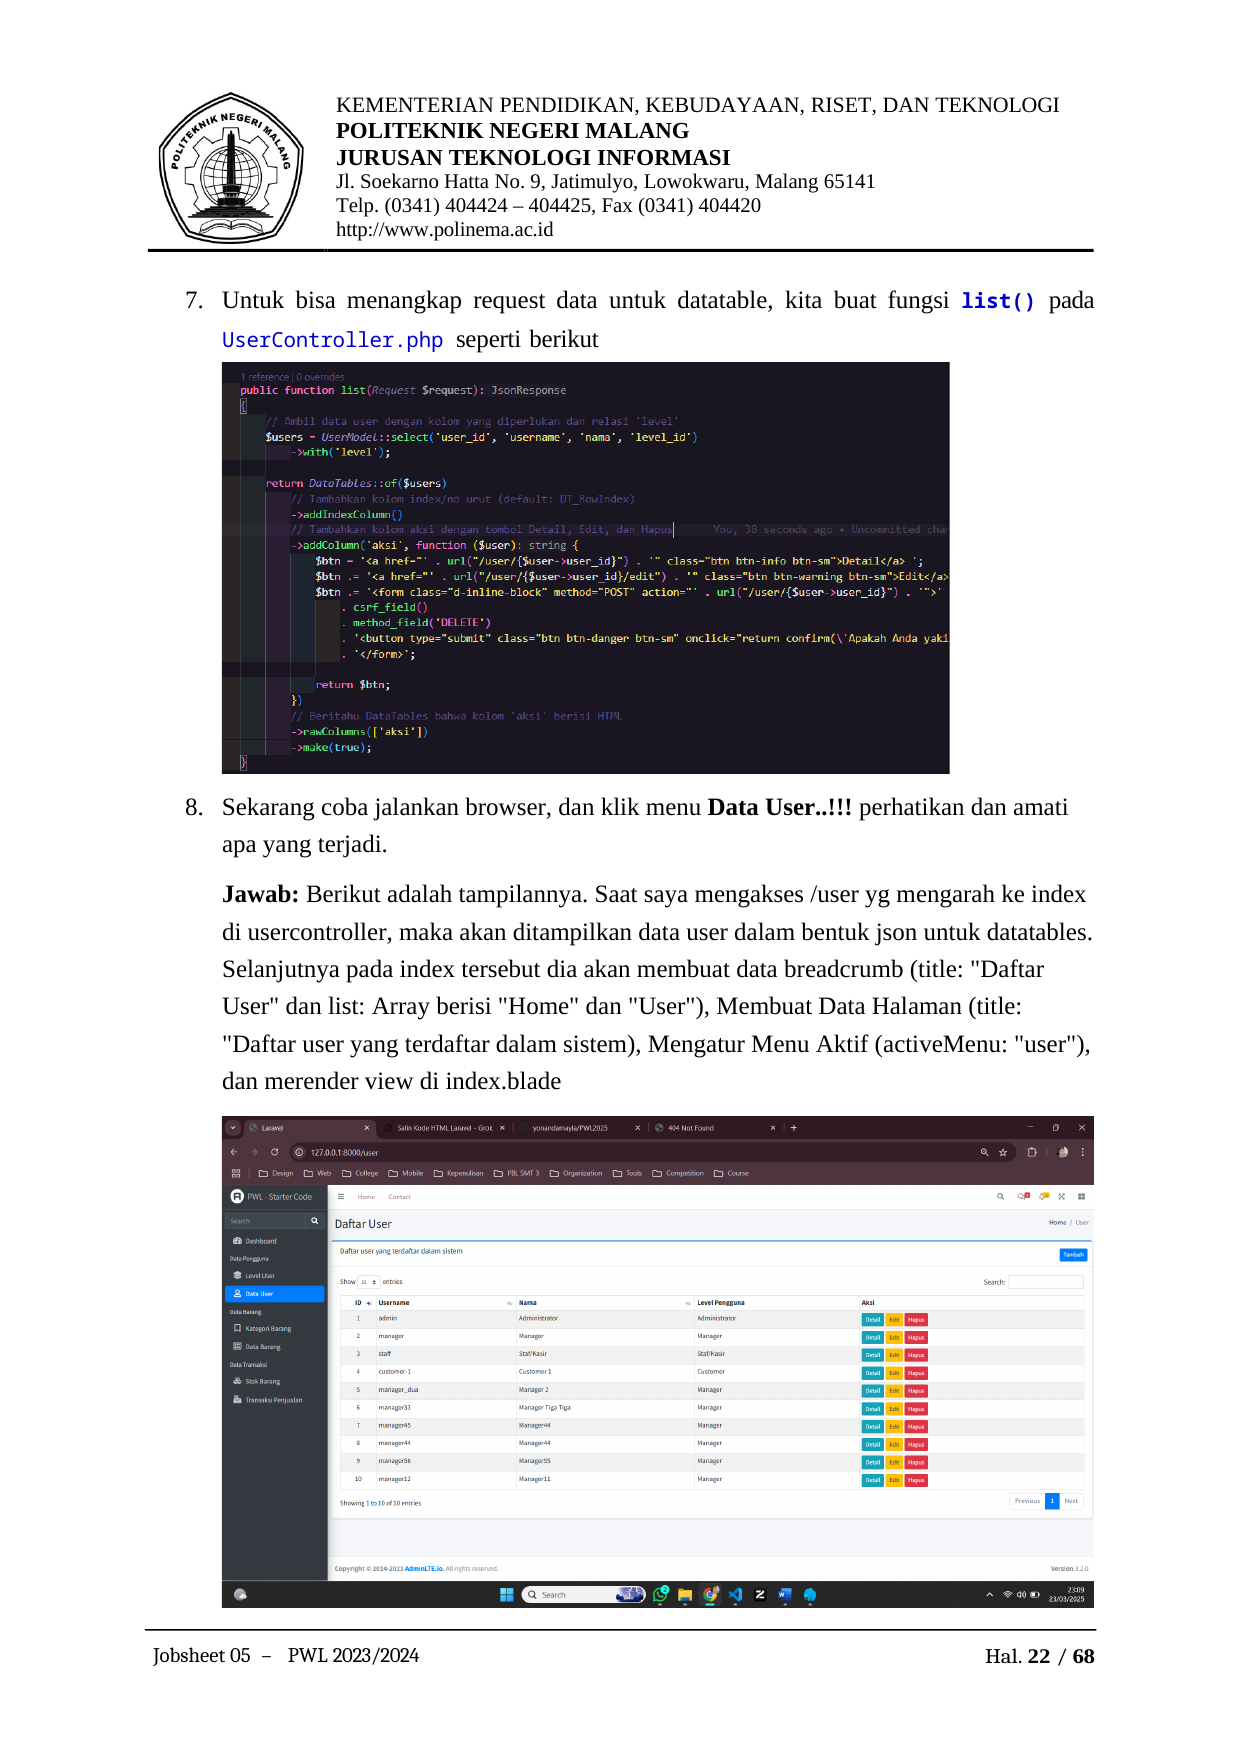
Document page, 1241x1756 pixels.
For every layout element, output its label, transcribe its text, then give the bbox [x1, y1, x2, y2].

picture [221, 1116, 1094, 1608]
text UserController.php seperti berikut [222, 324, 1107, 353]
list Sekarang coba jalankan browser, dan klik menu Data User..!!! perhatikan dan amati apa yang terjadi. [185, 792, 1094, 858]
list Jawab: Berikut adalah tampilannya. Saat saya mengakses /user yg mengarah ke index di usercontroller, maka akan ditampilkan data user dalam bentuk json untuk datatables. Selanjutnya pada index tersebut dia akan membuat data breadcrumb (title: "Daftar User" dan list: Array berisi "Home" dan "User"), Membuat Data Halaman (title: "Daftar user yang terdaftar dalam sistem), Mengatur Menu Aktif (activeMenu: "user"), dan merender view di index.blade [222, 879, 1094, 1095]
picture [221, 362, 950, 774]
list Untuk bisa menangkap request data untuk datatable, kita buat fungsi list() pada [185, 286, 1107, 315]
picture [158, 92, 304, 244]
